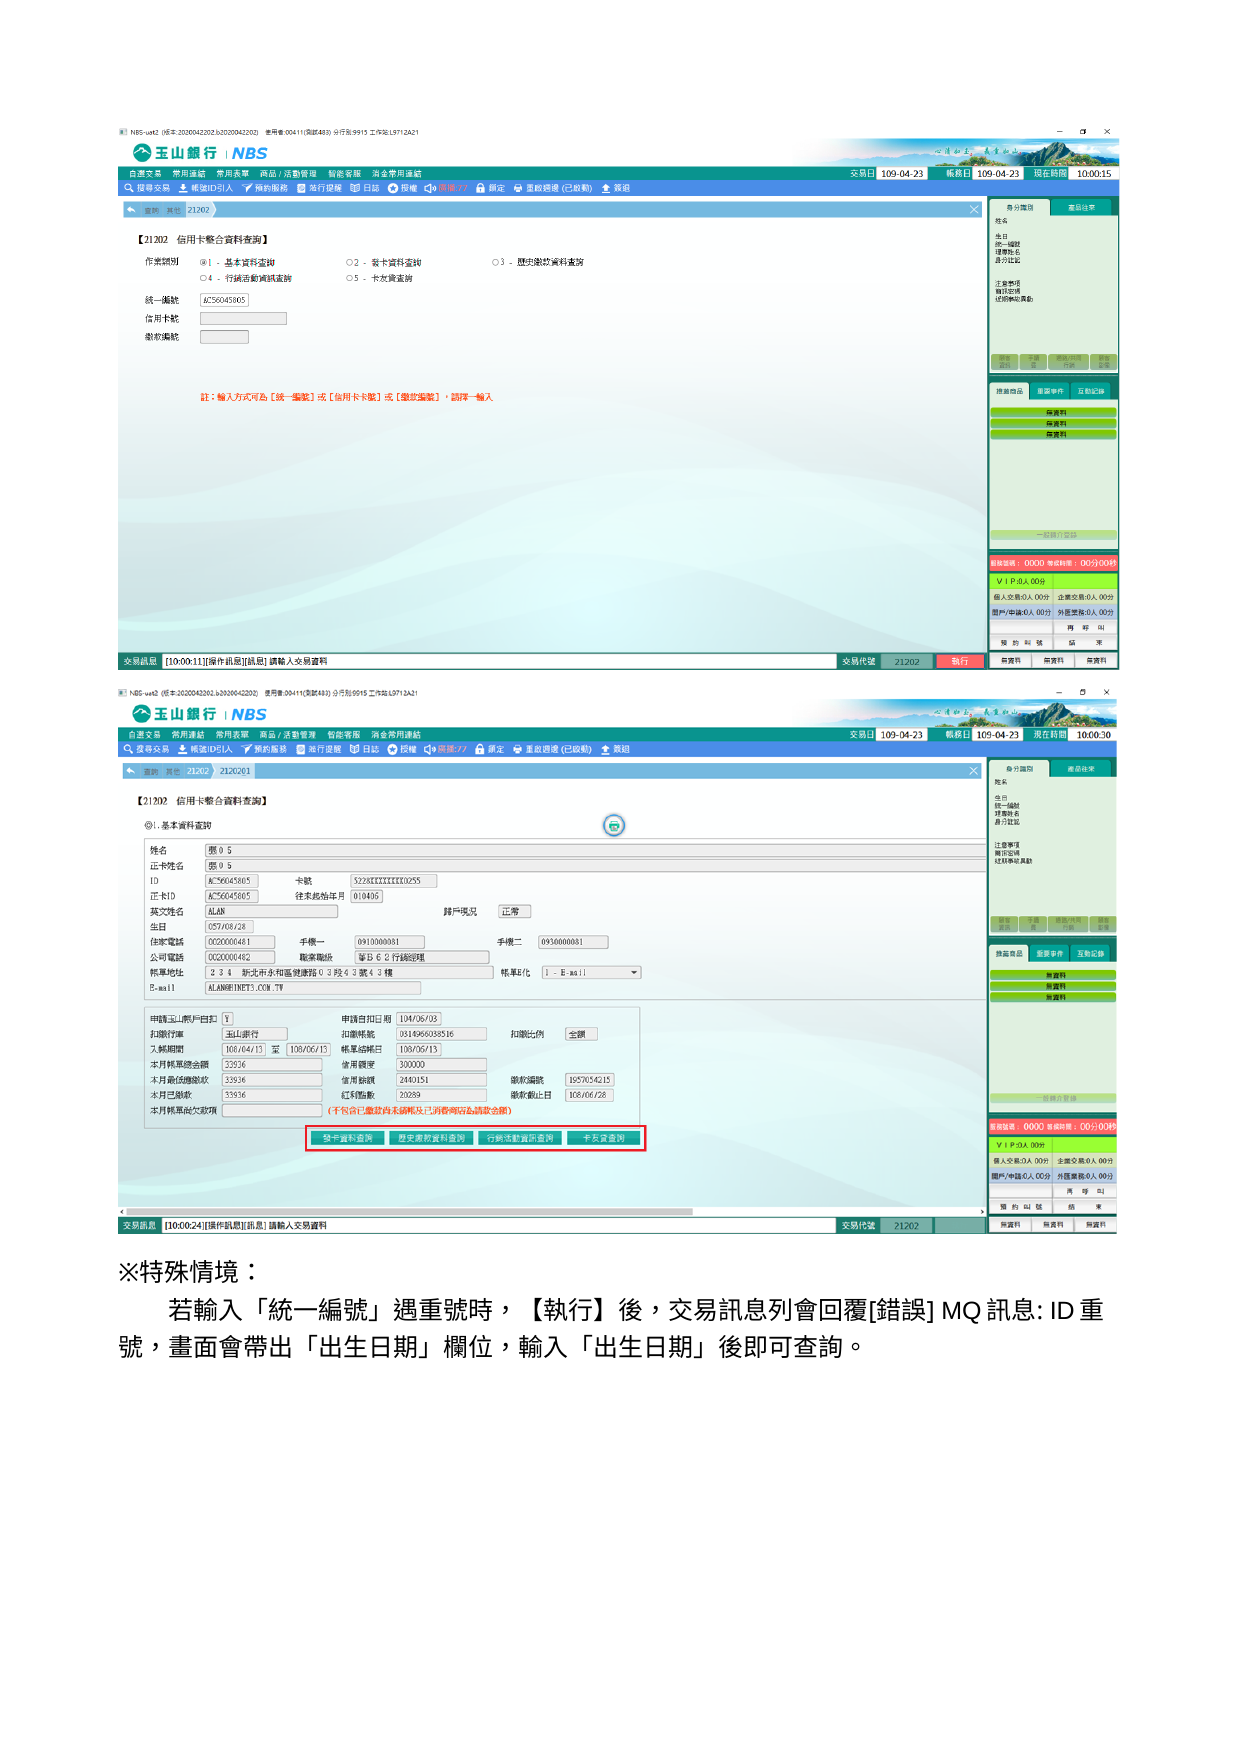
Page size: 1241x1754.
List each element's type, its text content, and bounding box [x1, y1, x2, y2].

text 若輸入「統一編號」遇重號時，【執行】後，交易訊息列會回覆[錯誤] MQ訊息: ID重號，畫面會帶出「出生日期」欄位，輸入「出生日期」後即可查詢。 [118, 1289, 1122, 1364]
text ※特殊情境： [118, 1252, 1122, 1289]
picture [118, 689, 1117, 1234]
picture [118, 127, 1120, 670]
